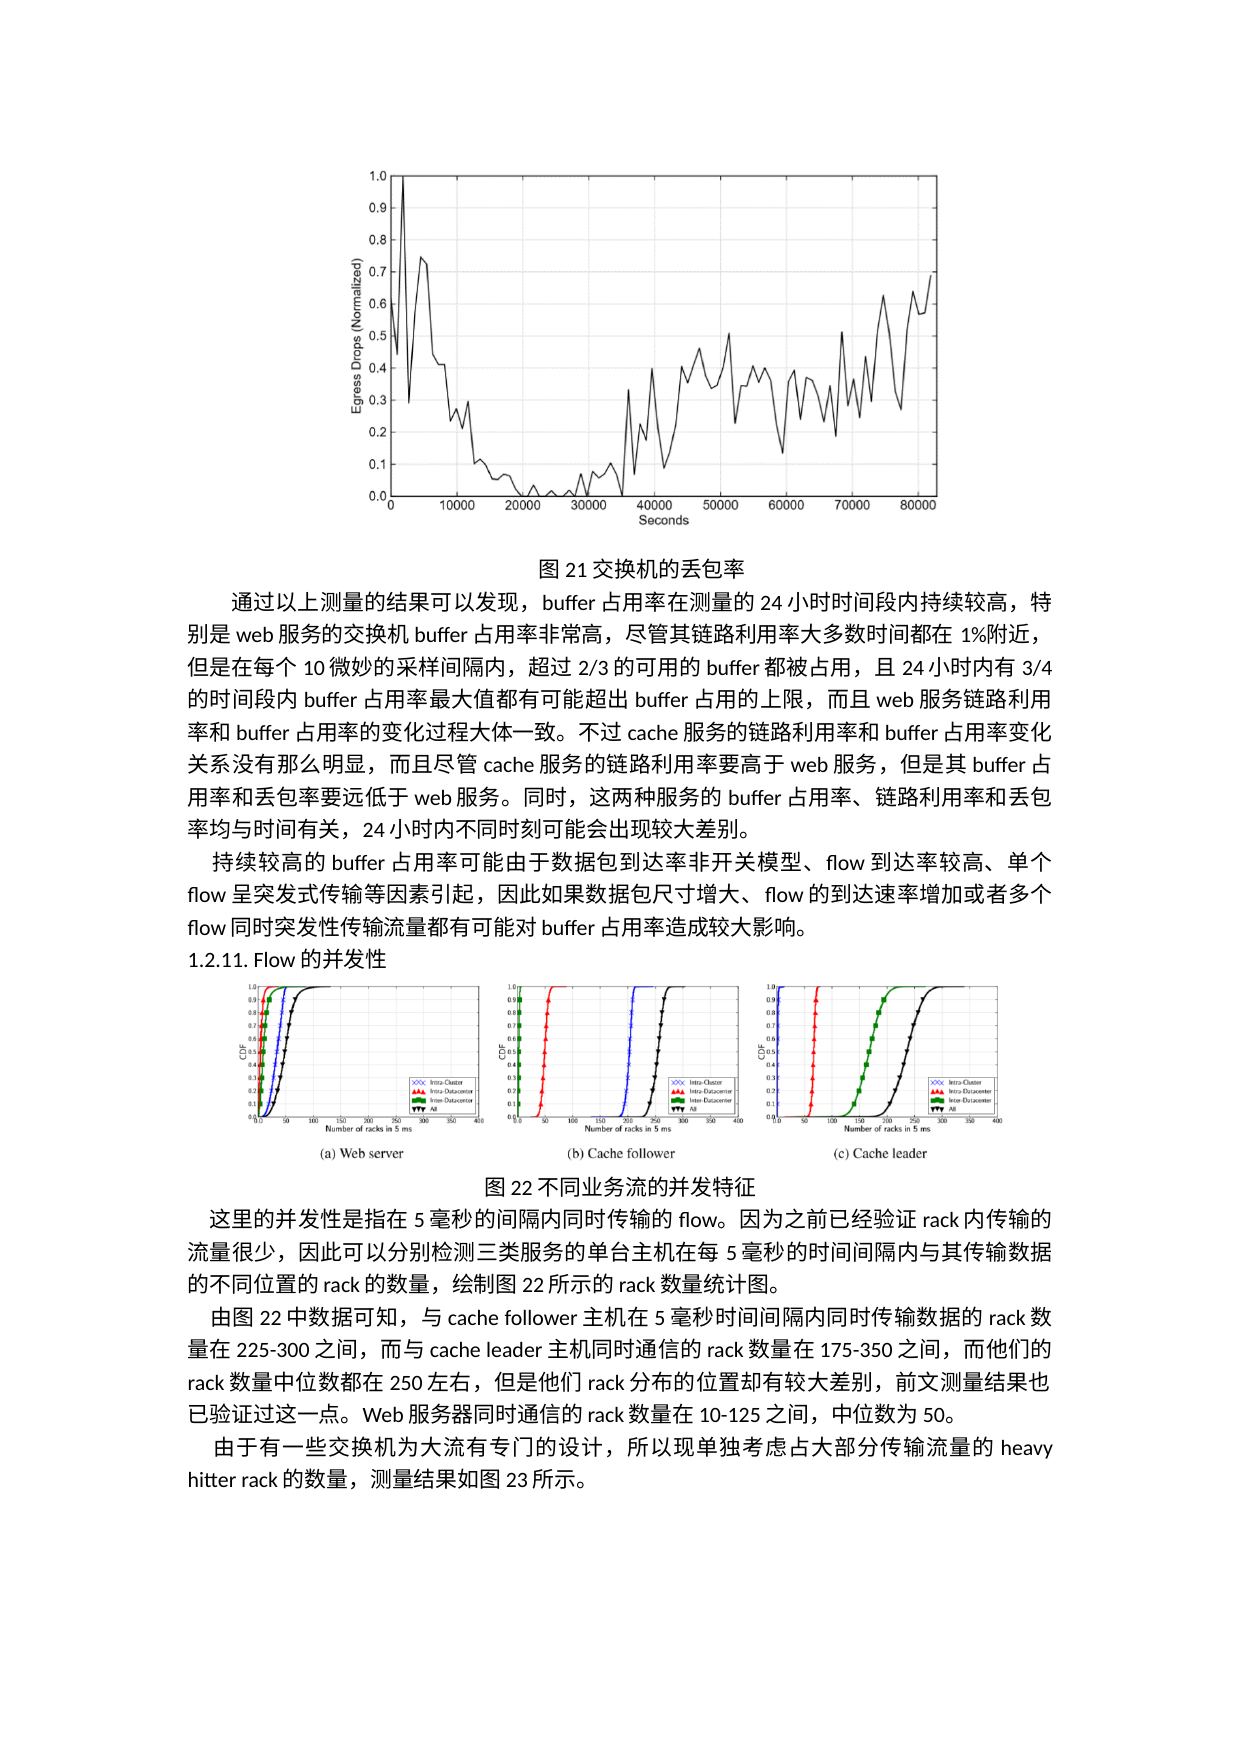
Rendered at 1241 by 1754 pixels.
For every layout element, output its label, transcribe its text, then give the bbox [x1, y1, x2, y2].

picture [228, 974, 1012, 1166]
text 持续较高的buffer占用率可能由于数据包到达率非开关模型、flow到达率较高、单个flow呈突发式传输等因素引起，因此如果数据包尺寸增大、flow的到达速率增加或者多个flow同时突发性传输流量都有可能对buffer占用率造成较大影响。 [187, 844, 1053, 942]
text 由图22中数据可知，与cache follower主机在5毫秒时间间隔内同时传输数据的rack数量在225-300之间，而与cache leader主机同时通信的rack数量在175-350之间，而他们的rack数量中位数都在250左右，但是他们rack分布的位置却有较大差别，前文测量结果也已验证过这一点。Web服务器同时通信的rack数量在10-125之间，中位数为50。 [187, 1299, 1053, 1429]
text 图21 交换机的丢包率 [187, 552, 1053, 584]
text 通过以上测量的结果可以发现，buffer占用率在测量的24小时时间段内持续较高，特别是web服务的交换机buffer占用率非常高，尽管其链路利用率大多数时间都在1%附近，但是在每个10微妙的采样间隔内，超过2/3的可用的buffer都被占用，且24小时内有3/4的时间段内buffer占用率最大值都有可能超出buffer占用的上限，而且web服务链路利用率和buffer占用率的变化过程大体一致。不过cache服务的链路利用率和buffer占用率变化关系没有那么明显，而且尽管cache服务的链路利用率要高于web服务，但是其buffer占用率和丢包率要远低于web服务。同时，这两种服务的buffer占用率、链路利用率和丢包率均与时间有关，24小时内不同时刻可能会出现较大差别。 [187, 584, 1053, 844]
text 这里的并发性是指在5毫秒的间隔内同时传输的flow。因为之前已经验证rack内传输的流量很少，因此可以分别检测三类服务的单台主机在每5毫秒的时间间隔内与其传输数据的不同位置的rack的数量，绘制图22所示的rack数量统计图。 [187, 1202, 1053, 1299]
text 由于有一些交换机为大流有专门的设计，所以现单独考虑占大部分传输流量的heavy hitter rack的数量，测量结果如图23所示。 [187, 1429, 1053, 1494]
text 图22 不同业务流的并发特征 [187, 1169, 1053, 1202]
text 1.2.11. Flow的并发性 [187, 942, 1053, 974]
picture [334, 162, 950, 534]
